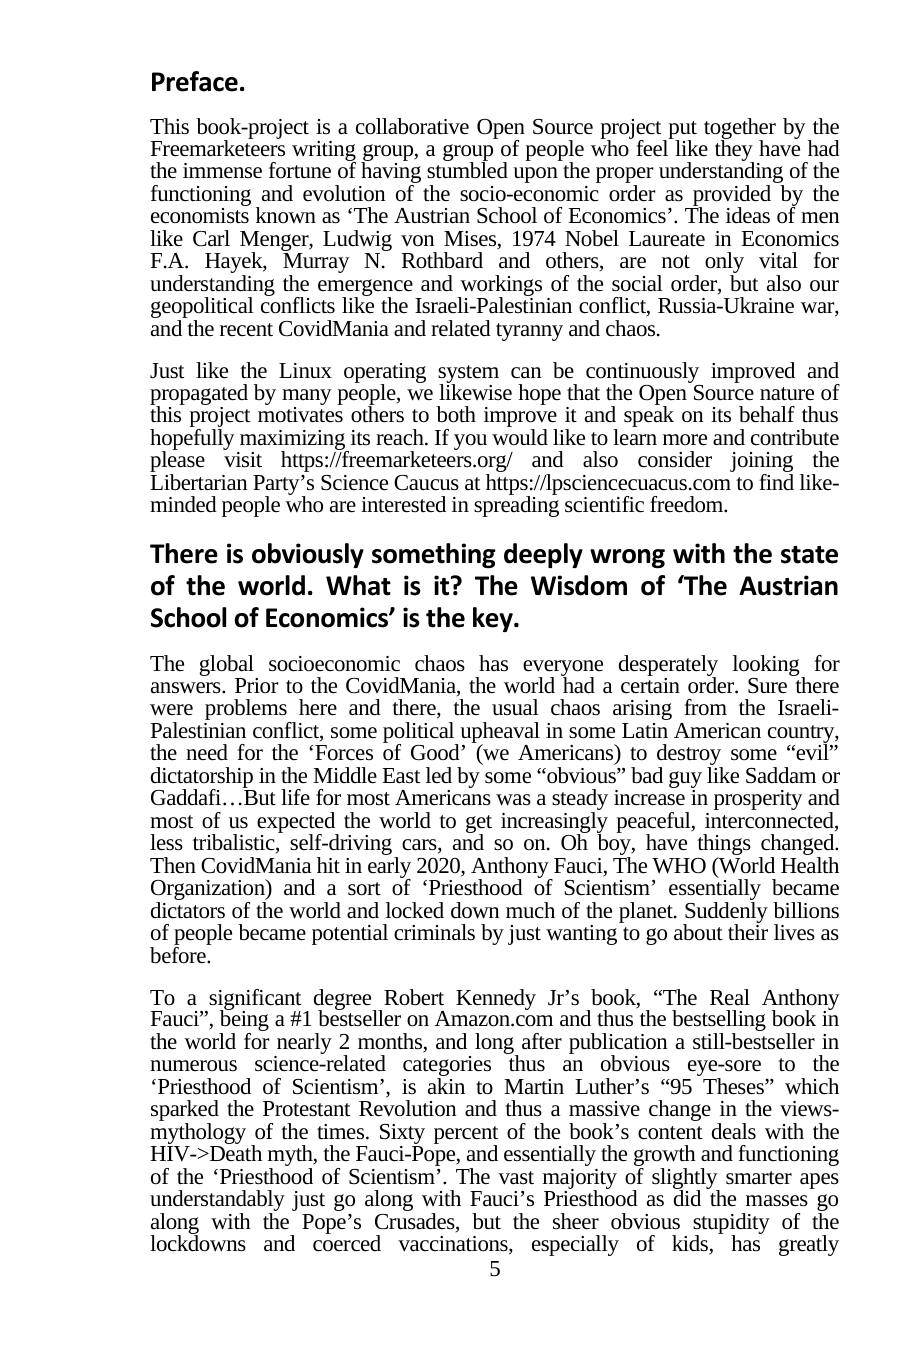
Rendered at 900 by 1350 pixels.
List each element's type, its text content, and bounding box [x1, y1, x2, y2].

subtitle There is obviously something deeply wrong with the state of the world. What is it? The Wisdom of ‘The Austrian School of Economics’ is the key. [150, 538, 840, 634]
text The global socioeconomic chaos has everyone desperately looking for answers. Prior to the CovidMania, the world had a certain order. Sure there were problems here and there, the usual chaos arising from the Israeli-Palestinian conflict, some political upheaval in some Latin American country, the need for the ‘Forces of Good’ (we Americans) to destroy some “evil” dictatorship in the Middle East led by some “obvious” bad guy like Saddam or Gaddafi…But life for most Americans was a steady increase in prosperity and most of us expected the world to get increasingly peaceful, interconnected, less tribalistic, self-driving cars, and so on. Oh boy, have things changed. Then CovidMania hit in early 2020, Anthony Fauci, The WHO (World Health Organization) and a sort of ‘Priesthood of Scientism’ essentially became dictators of the world and locked down much of the planet. Suddenly billions of people became potential criminals by just wanting to go about their lives as before. [150, 653, 840, 968]
subtitle Preface. [150, 66, 840, 98]
text This book-project is a collaborative Open Source project put together by the Freemarketeers writing group, a group of people who feel like they have had the immense fortune of having stumbled upon the proper understanding of the functioning and evolution of the socio-economic order as provided by the economists known as ‘The Austrian School of Economics’. The ideas of men like Carl Menger, Ludwig von Mises, 1974 Nobel Laureate in Economics F.A. Hayek, Murray N. Rothbard and others, are not only vital for understanding the emergence and workings of the social order, but also our geopolitical conflicts like the Israeli-Palestinian conflict, Russia-Ukraine war, and the recent CovidMania and related tyranny and chaos. [150, 117, 840, 341]
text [150, 987, 840, 1257]
text Just like the Linux operating system can be continuously improved and propagated by many people, we likewise hope that the Open Source nature of this project motivates others to both improve it and speak on its behalf thus hopefully maximizing its reach. If you would like to learn more and contribute please visit https://freemarketeers.org/ and also consider joining the Libertarian Party’s Science Caucus at https://lpsciencecuacus.com to find like-minded people who are interested in spreading scientific freedom. [150, 360, 840, 518]
